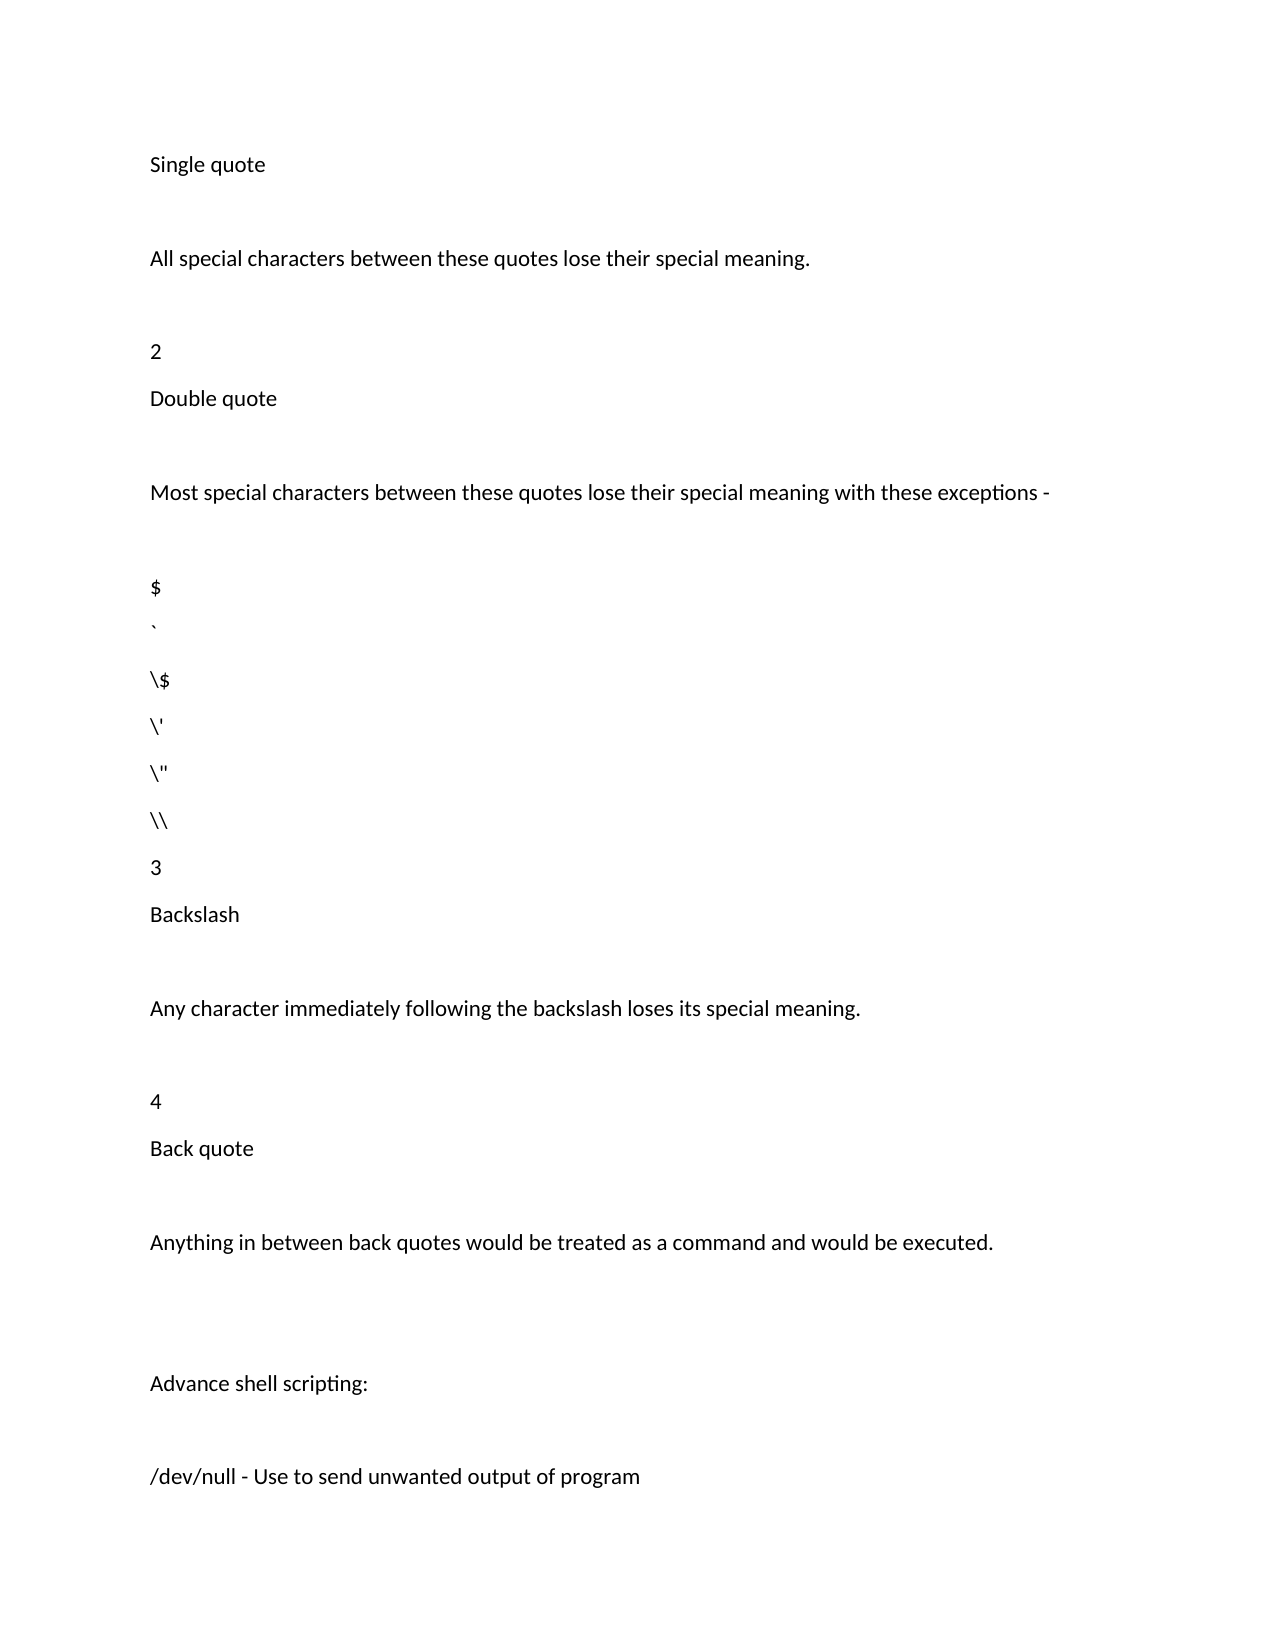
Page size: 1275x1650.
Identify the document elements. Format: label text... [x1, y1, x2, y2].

text Single quote [150, 150, 1125, 178]
text \$ [150, 666, 1125, 694]
text 4 [150, 1087, 1125, 1116]
text \' [150, 712, 1125, 741]
text ` [150, 619, 1125, 647]
text Back quote [150, 1134, 1125, 1162]
text \\ [150, 806, 1125, 834]
text $ [150, 572, 1125, 600]
text Backslash [150, 900, 1125, 928]
text 2 [150, 337, 1125, 366]
text Advance shell scripting: [150, 1369, 1125, 1397]
text Most special characters between these quotes lose their special meaning with these exceptions - [150, 478, 1125, 506]
text \" [150, 759, 1125, 787]
text Any character immediately following the backslash loses its special meaning. [150, 994, 1125, 1022]
text /dev/null - Use to send unwanted output of program [150, 1462, 1125, 1491]
text Double quote [150, 384, 1125, 412]
text Anything in between back quotes would be treated as a command and would be executed. [150, 1228, 1125, 1256]
text 3 [150, 853, 1125, 881]
text All special characters between these quotes lose their special meaning. [150, 244, 1125, 272]
